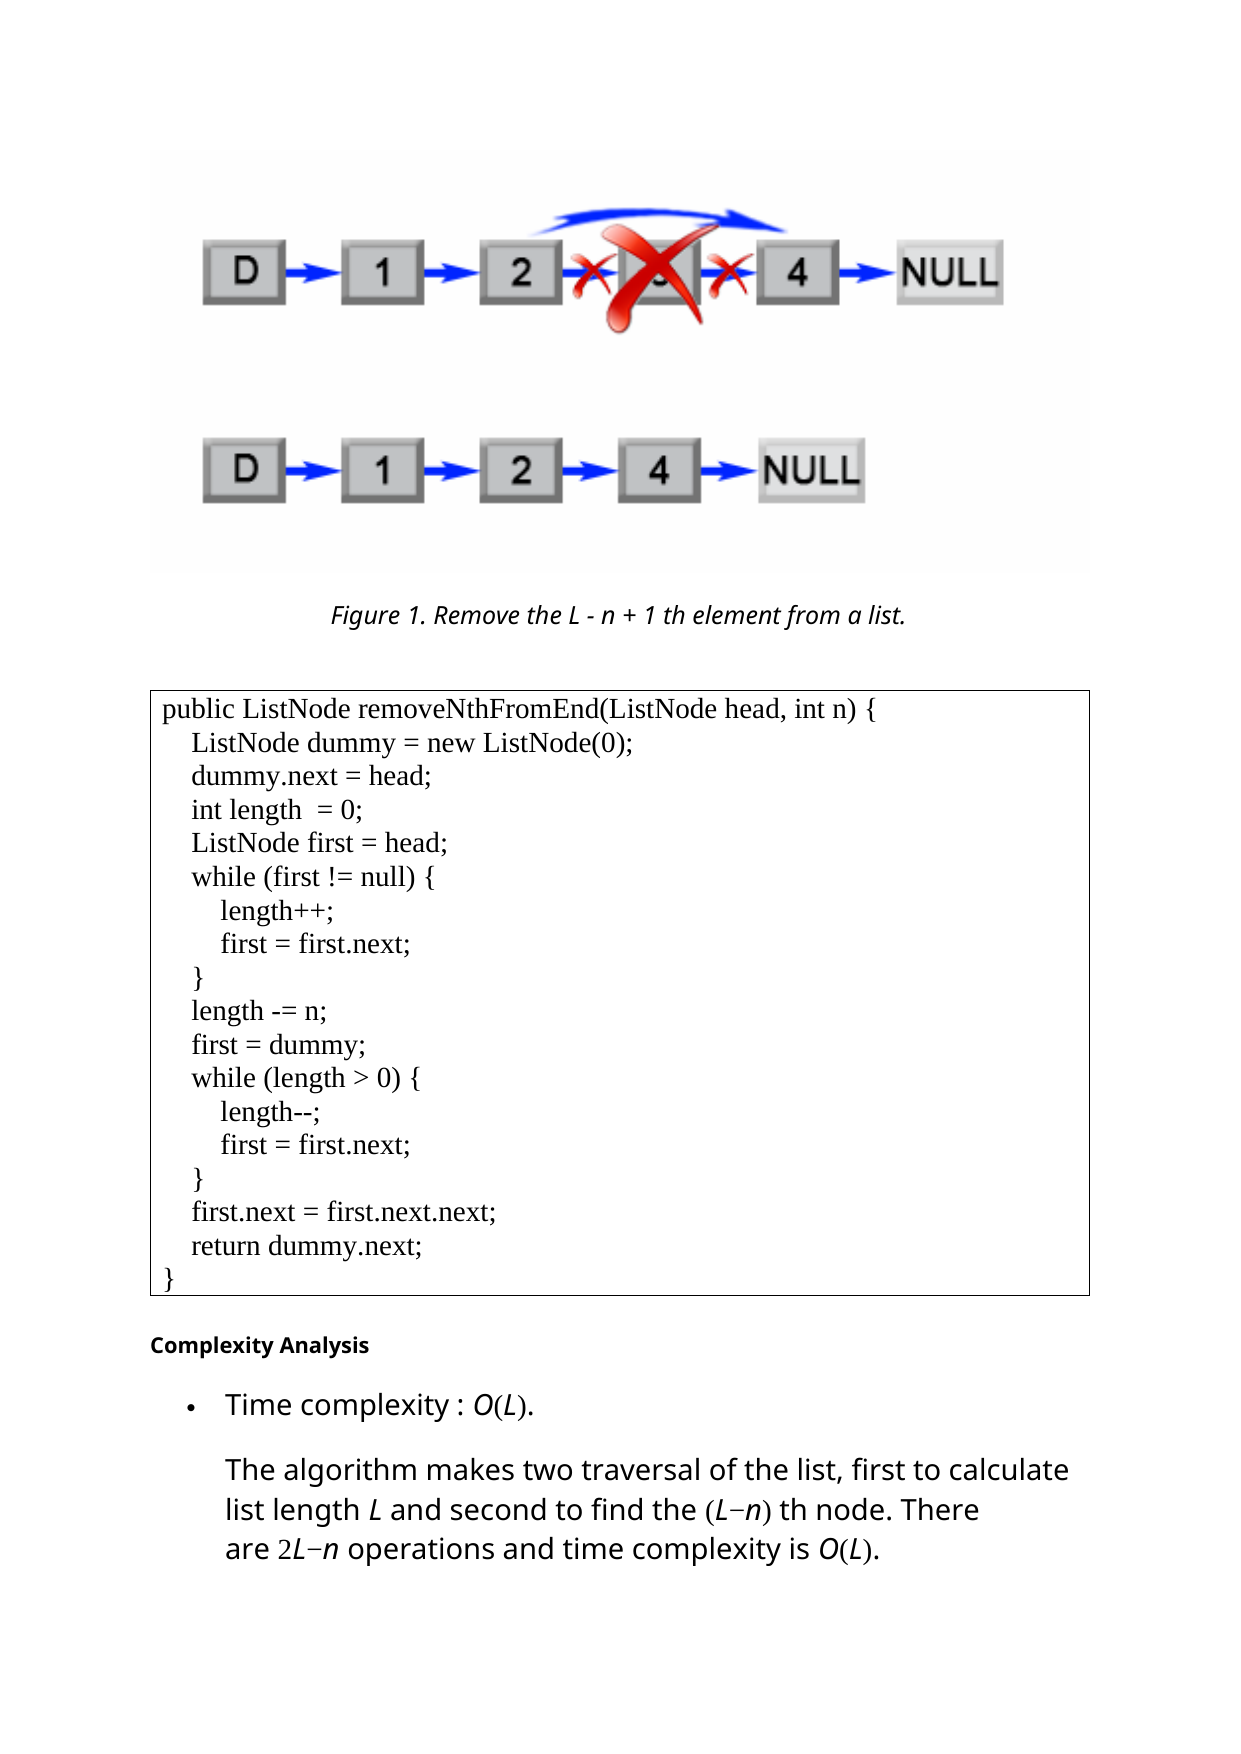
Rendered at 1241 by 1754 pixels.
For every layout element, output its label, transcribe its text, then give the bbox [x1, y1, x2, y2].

picture [150, 150, 1091, 573]
list Time complexity : O(L). [187, 1384, 1090, 1424]
text Complexity Analysis [150, 1330, 1090, 1359]
text Figure 1. Remove the L - n + 1 th element from a list. [150, 598, 1090, 632]
text The algorithm makes two traversal of the list, first to calculate list length L and second to find the (L−n) th node. There are 2L−n operations and time complexity is O(L). [225, 1449, 1090, 1568]
table_header public ListNode removeNthFromEnd(ListNode head, int n) { ListNode dummy = new ListNode(0); dummy.next = head; int length = 0; ListNode first = head; while (first != null) { length++; first = first.next; } length -= n; first = dummy; while (length > 0) { length--; first = first.next; } first.next = first.next.next; return dummy.next; } [151, 691, 1089, 1295]
